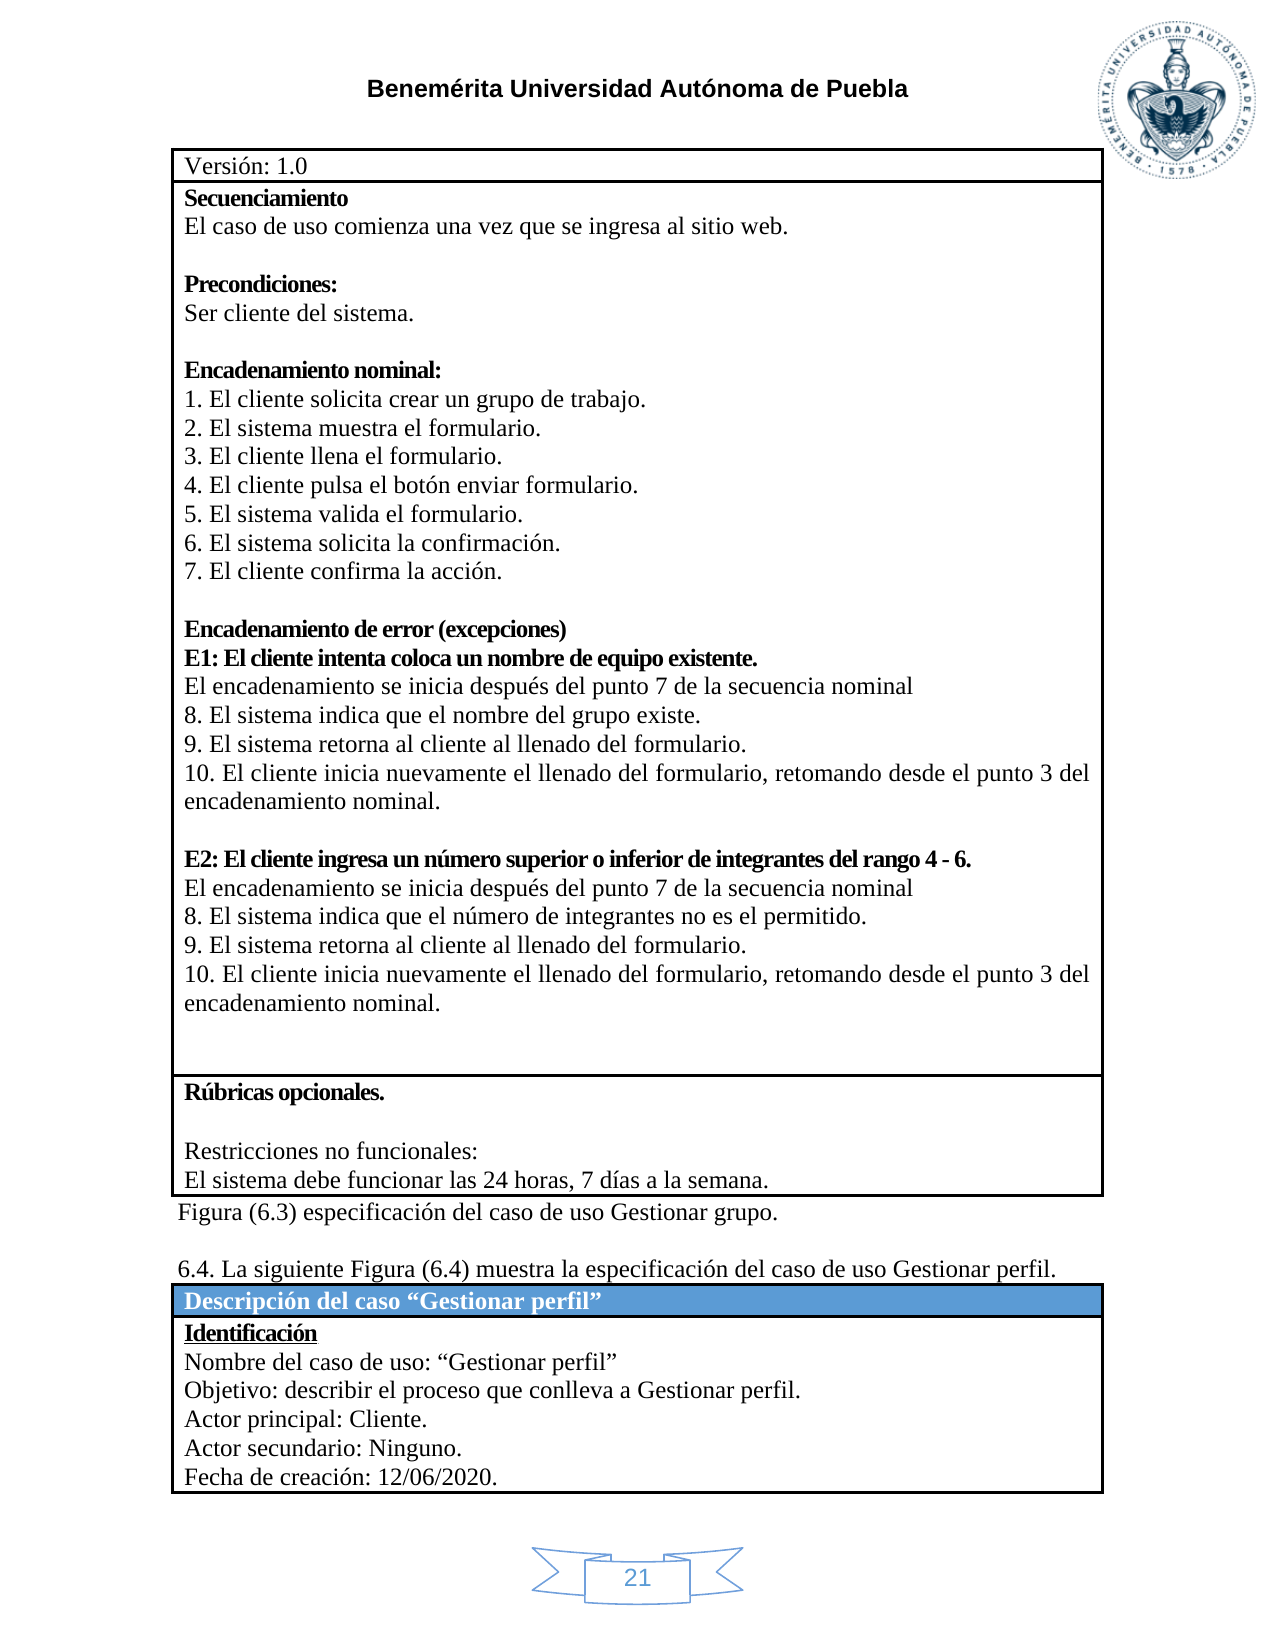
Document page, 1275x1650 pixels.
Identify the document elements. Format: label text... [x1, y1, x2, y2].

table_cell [174, 151, 1101, 179]
picture [1097, 21, 1256, 179]
table_cell Rúbricas opcionales. Restricciones no funcionales: El sistema debe funcionar las 24 horas, 7 días a la semana. [174, 1077, 1101, 1194]
text 6.4. La siguiente Figura (6.4) muestra la especificación del caso de uso Gestionar perfil. [177, 1254, 1098, 1283]
text Figura (6.3) especificación del caso de uso Gestionar grupo. [177, 1197, 1098, 1226]
table_header Descripción del caso “Gestionar perfil” [174, 1286, 1101, 1315]
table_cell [174, 1318, 1101, 1491]
table_cell Secuenciamiento El caso de uso comienza una vez que se ingresa al sitio web. Precondiciones: Ser cliente del sistema. Encadenamiento nominal: 1. El cliente solicita crear un grupo de trabajo. 2. El sistema muestra el formulario. 3. El cliente llena el formulario. 4. El cliente pulsa el botón enviar formulario. 5. El sistema valida el formulario. 6. El sistema solicita la confirmación. 7. El cliente confirma la acción. Encadenamiento de error (excepciones) E1: El cliente intenta coloca un nombre de equipo existente. El encadenamiento se inicia después del punto 7 de la secuencia nominal 8. El sistema indica que el nombre del grupo existe. 9. El sistema retorna al cliente al llenado del formulario. 10. El cliente inicia nuevamente el llenado del formulario, retomando desde el punto 3 del encadenamiento nominal. E2: El cliente ingresa un número superior o inferior de integrantes del rango 4 - 6. El encadenamiento se inicia después del punto 7 de la secuencia nominal 8. El sistema indica que el número de integrantes no es el permitido. 9. El sistema retorna al cliente al llenado del formulario. 10. El cliente inicia nuevamente el llenado del formulario, retomando desde el punto 3 del encadenamiento nominal. [174, 183, 1101, 1074]
